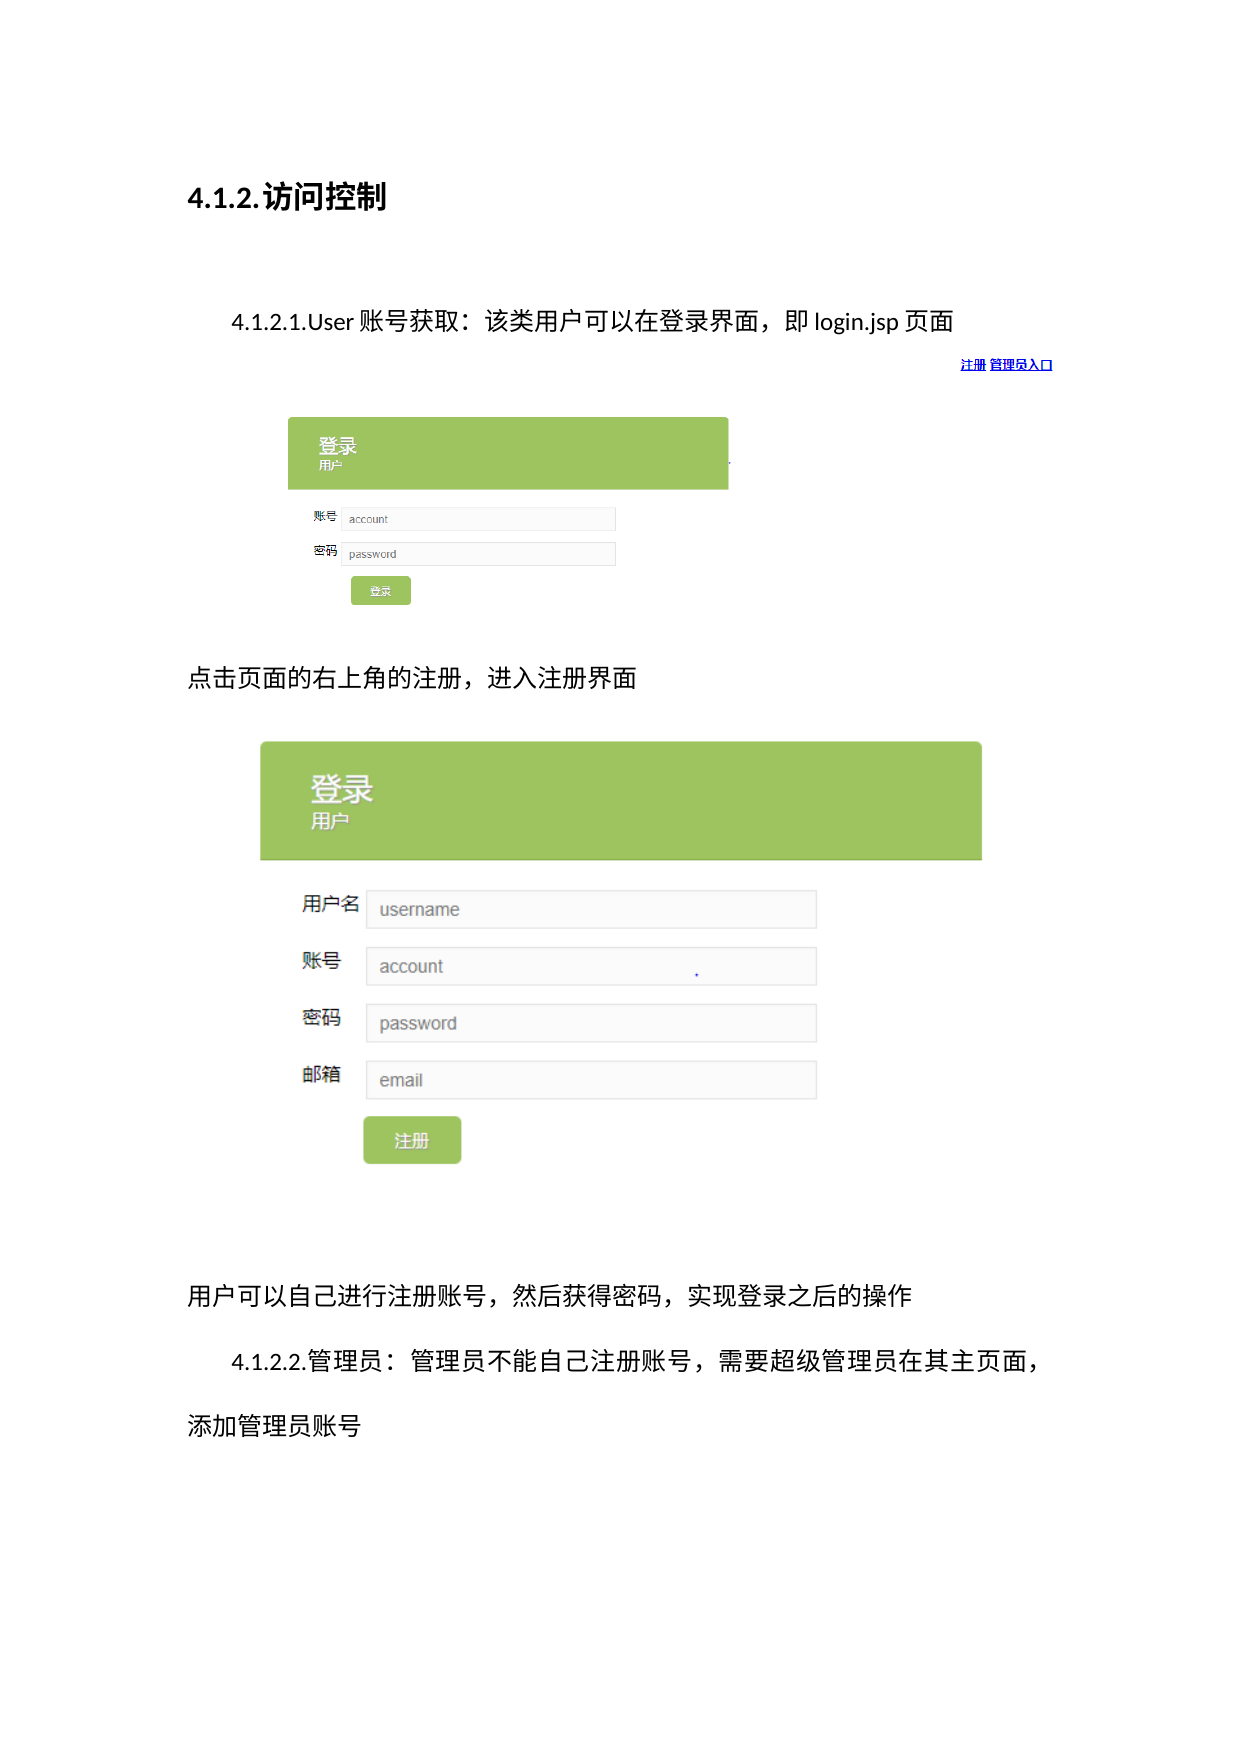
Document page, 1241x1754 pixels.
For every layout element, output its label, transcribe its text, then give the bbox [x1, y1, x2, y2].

text 用户可以自己进行注册账号，然后获得密码，实现登录之后的操作 [187, 1262, 1053, 1327]
text 点击页面的右上角的注册，进入注册界面 [187, 644, 1053, 709]
subtitle 访问控制 [187, 162, 1053, 227]
picture [187, 709, 1053, 1230]
picture [187, 351, 1053, 642]
list User账号获取：该类用户可以在登录界面，即login.jsp页面 [187, 287, 1053, 351]
list 管理员：管理员不能自己注册账号，需要超级管理员在其主页面，添加管理员账号 [187, 1327, 1053, 1457]
